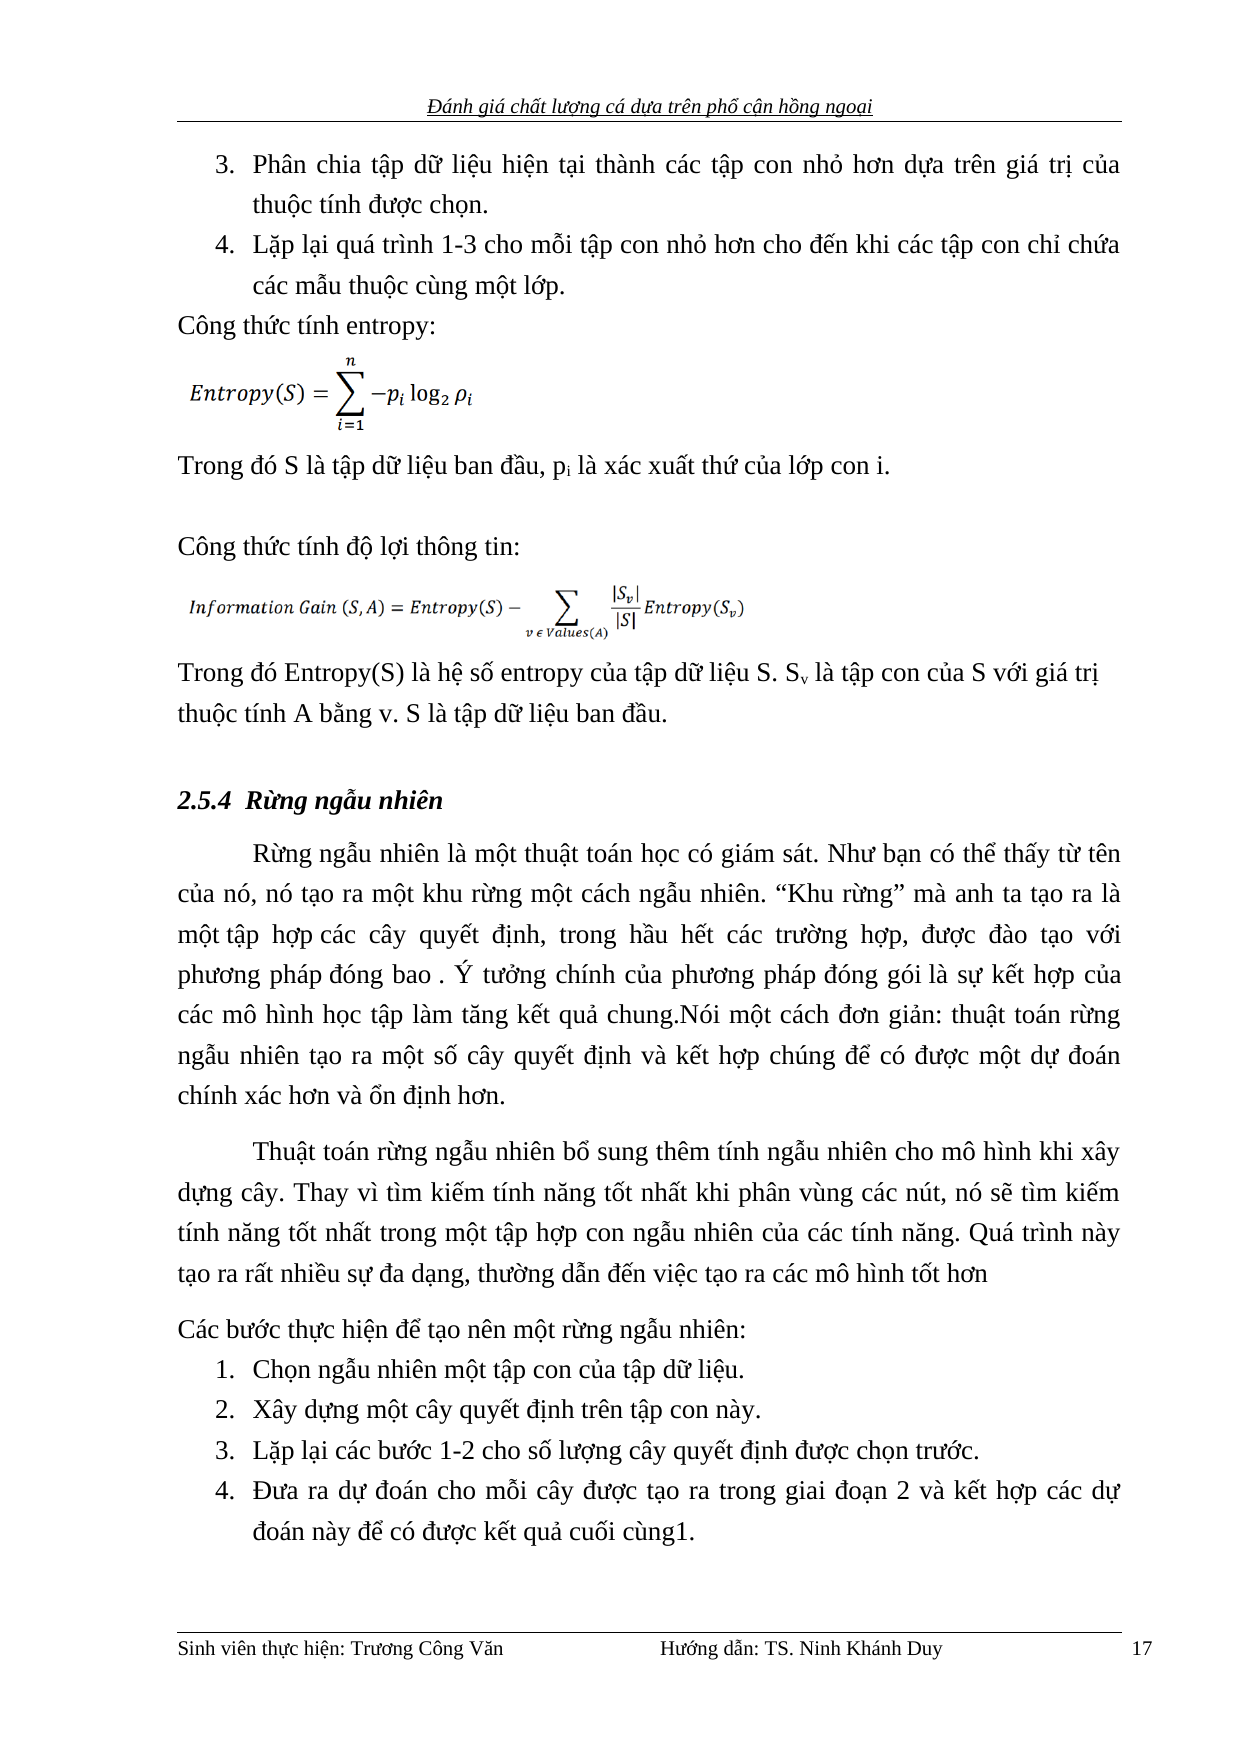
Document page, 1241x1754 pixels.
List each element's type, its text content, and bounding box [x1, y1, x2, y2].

list Lặp lại quá trình 1-3 cho mỗi tập con nhỏ hơn cho đến khi các tập con chỉ chứa các mẫu thuộc cùng một lớp. [215, 228, 1122, 300]
subtitle 2.5.4 Rừng ngẫu nhiên [177, 784, 1122, 815]
picture [177, 349, 490, 439]
list Lặp lại các bước 1-2 cho số lượng cây quyết định được chọn trước. [215, 1434, 1122, 1465]
list Đưa ra dự đoán cho mỗi cây được tạo ra trong giai đoạn 2 và kết hợp các dự đoán này để có được kết quả cuối cùng1. [215, 1474, 1122, 1546]
text Công thức tính độ lợi thông tin: [177, 530, 1122, 561]
text Thuật toán rừng ngẫu nhiên bổ sung thêm tính ngẫu nhiên cho mô hình khi xây dựng cây. Thay vì tìm kiếm tính năng tốt nhất khi phân vùng các nút, nó sẽ tìm kiếm tính năng tốt nhất trong một tập hợp con ngẫu nhiên của các tính năng. Quá trình này tạo ra rất nhiều sự đa dạng, thường dẫn đến việc tạo ra các mô hình tốt hơn [177, 1135, 1122, 1176]
list Chọn ngẫu nhiên một tập con của tập dữ liệu. [215, 1353, 1122, 1384]
text Thuật toán rừng ngẫu nhiên bổ sung thêm tính ngẫu nhiên cho mô hình khi xây dựng cây. Thay vì tìm kiếm tính năng tốt nhất khi phân vùng các nút, nó sẽ tìm kiếm tính năng tốt nhất trong một tập hợp con ngẫu nhiên của các tính năng. Quá trình này tạo ra rất nhiều sự đa dạng, thường dẫn đến việc tạo ra các mô hình tốt hơn [177, 1247, 1122, 1288]
list Phân chia tập dữ liệu hiện tại thành các tập con nhỏ hơn dựa trên giá trị của thuộc tính được chọn. [215, 148, 1122, 219]
text Công thức tính entropy: [177, 309, 1122, 341]
text Trong đó S là tập dữ liệu ban đầu, pi là xác xuất thứ của lớp con i. [284, 449, 1122, 480]
picture [177, 570, 765, 647]
text Trong đó Entropy(S) là hệ số entropy của tập dữ liệu S. Sv là tập con của S với giá trị thuộc tính A bằng v. S là tập dữ liệu ban đầu. [177, 657, 1122, 728]
text Các bước thực hiện để tạo nên một rừng ngẫu nhiên: [177, 1313, 1122, 1344]
text Rừng ngẫu nhiên là một thuật toán học có giám sát. Như bạn có thể thấy từ tên của nó, nó tạo ra một khu rừng một cách ngẫu nhiên. “Khu rừng” mà anh ta tạo ra là một tập hợp các cây quyết định, trong hầu hết các trường hợp, được đào tạo với phương pháp đóng bao . Ý tưởng chính của phương pháp đóng gói là sự kết hợp của các mô hình học tập làm tăng kết quả chung.Nói một cách đơn giản: thuật toán rừng ngẫu nhiên tạo ra một số cây quyết định và kết hợp chúng để có được một dự đoán chính xác hơn và ổn định hơn. [177, 837, 1122, 1111]
list Xây dựng một cây quyết định trên tập con này. [215, 1393, 1122, 1425]
